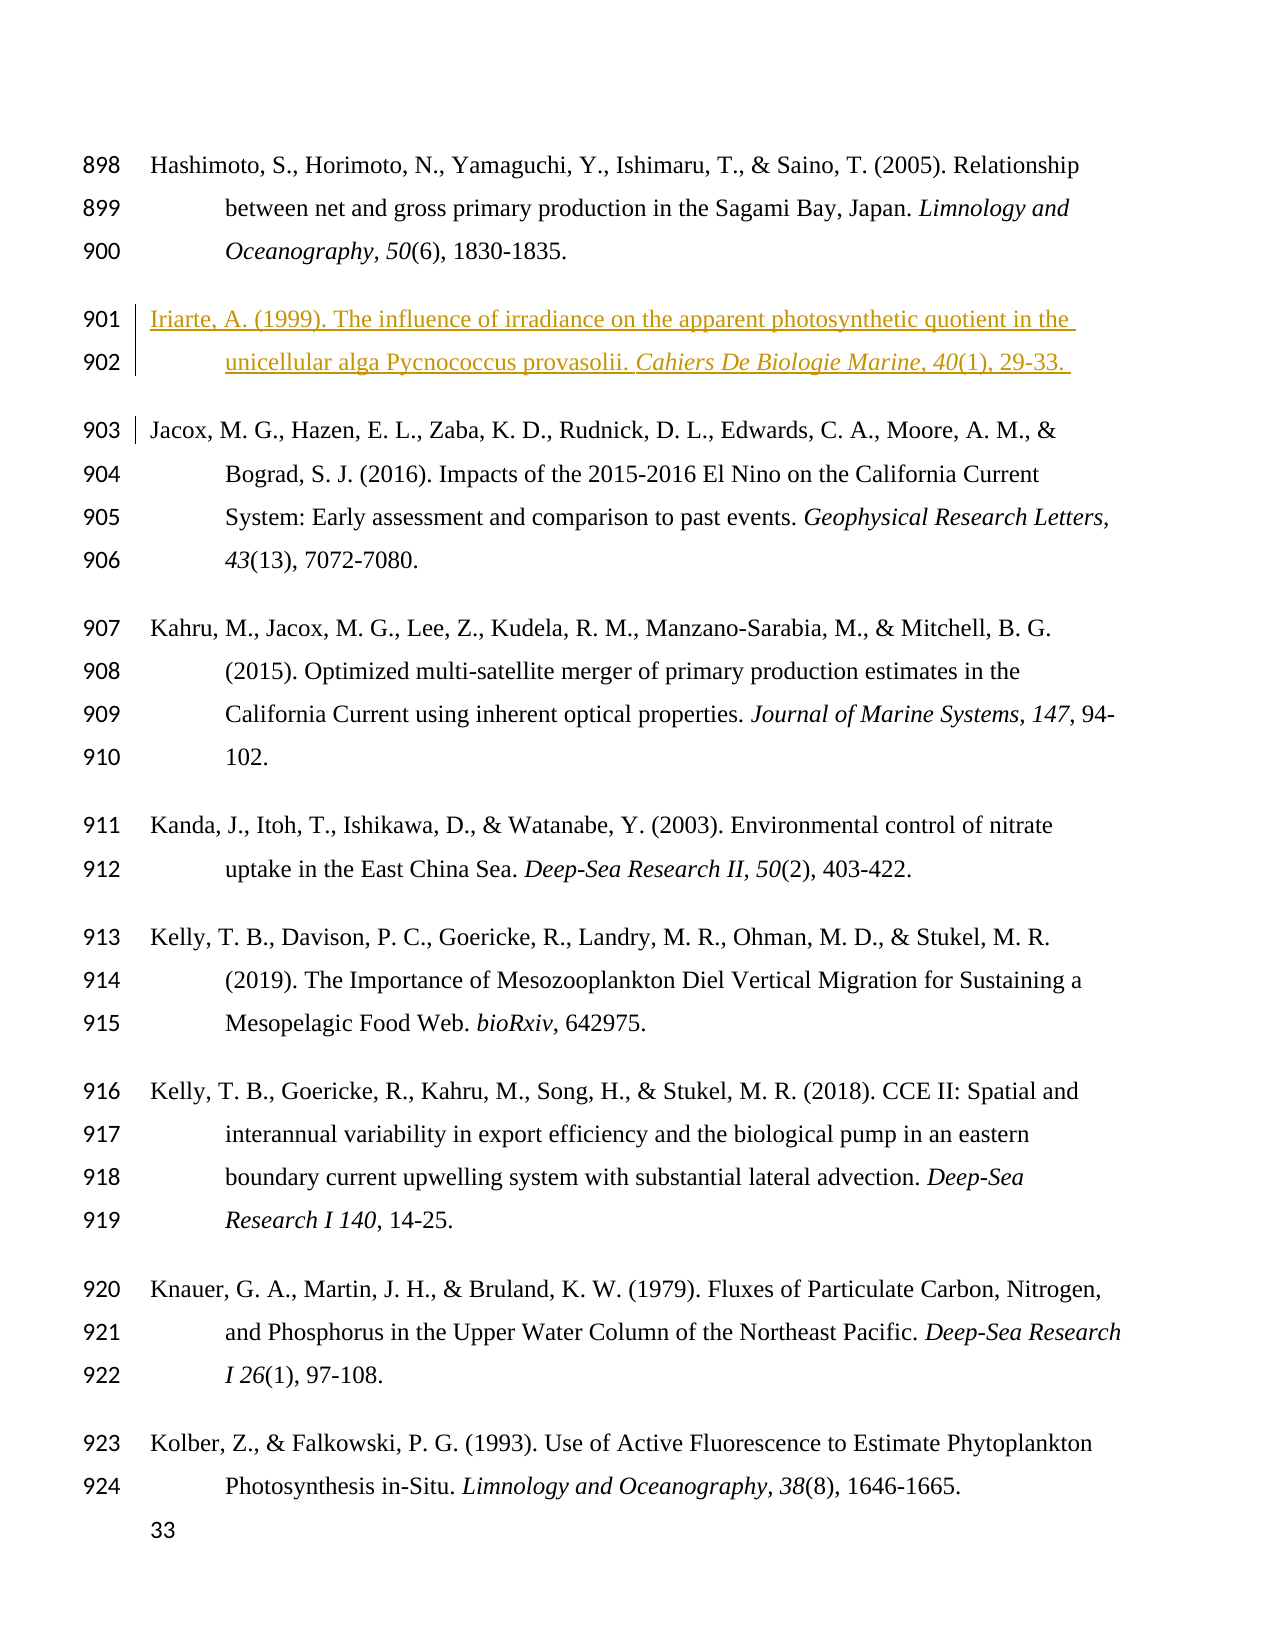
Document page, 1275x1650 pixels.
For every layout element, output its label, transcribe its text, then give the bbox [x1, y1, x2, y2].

text Knauer, G. A., Martin, J. H., & Bruland, K. W. (1979). Fluxes of Particulate Carbon, Nitrogen, and Phosphorus in the Upper Water Column of the Northeast Pacific. Deep-Sea Research I 26(1), 97-108. [150, 1274, 1125, 1389]
text Kahru, M., Jacox, M. G., Lee, Z., Kudela, R. M., Manzano-Sarabia, M., & Mitchell, B. G. (2015). Optimized multi-satellite merger of primary production estimates in the California Current using inherent optical properties. Journal of Marine Systems, 147, 94-102. [150, 613, 1125, 771]
text Jacox, M. G., Hazen, E. L., Zaba, K. D., Rudnick, D. L., Edwards, C. A., Moore, A. M., & Bograd, S. J. (2016). Impacts of the 2015-2016 El Nino on the California Current System: Early assessment and comparison to past events. Geophysical Research Letters, 43(13), 7072-7080. [150, 416, 1125, 574]
text Kelly, T. B., Goericke, R., Kahru, M., Song, H., & Stukel, M. R. (2018). CCE II: Spatial and interannual variability in export efficiency and the biological pump in an eastern boundary current upwelling system with substantial lateral advection. Deep-Sea Research I 140, 14-25. [150, 1076, 1125, 1234]
text Kelly, T. B., Davison, P. C., Goericke, R., Landry, M. R., Ohman, M. D., & Stukel, M. R. (2019). The Importance of Mesozooplankton Diel Vertical Migration for Sustaining a Mesopelagic Food Web. bioRxiv, 642975. [150, 922, 1125, 1037]
text Kolber, Z., & Falkowski, P. G. (1993). Use of Active Fluorescence to Estimate Phytoplankton Photosynthesis in-Situ. Limnology and Oceanography, 38(8), 1646-1665. [150, 1428, 1125, 1500]
text Hashimoto, S., Horimoto, N., Yamaguchi, Y., Ishimaru, T., & Saino, T. (2005). Relationship between net and gross primary production in the Sagami Bay, Japan. Limnology and Oceanography, 50(6), 1830-1835. [150, 150, 1125, 265]
text Kanda, J., Itoh, T., Ishikawa, D., & Watanabe, Y. (2003). Environmental control of nitrate uptake in the East China Sea. Deep-Sea Research II, 50(2), 403-422. [150, 811, 1125, 882]
